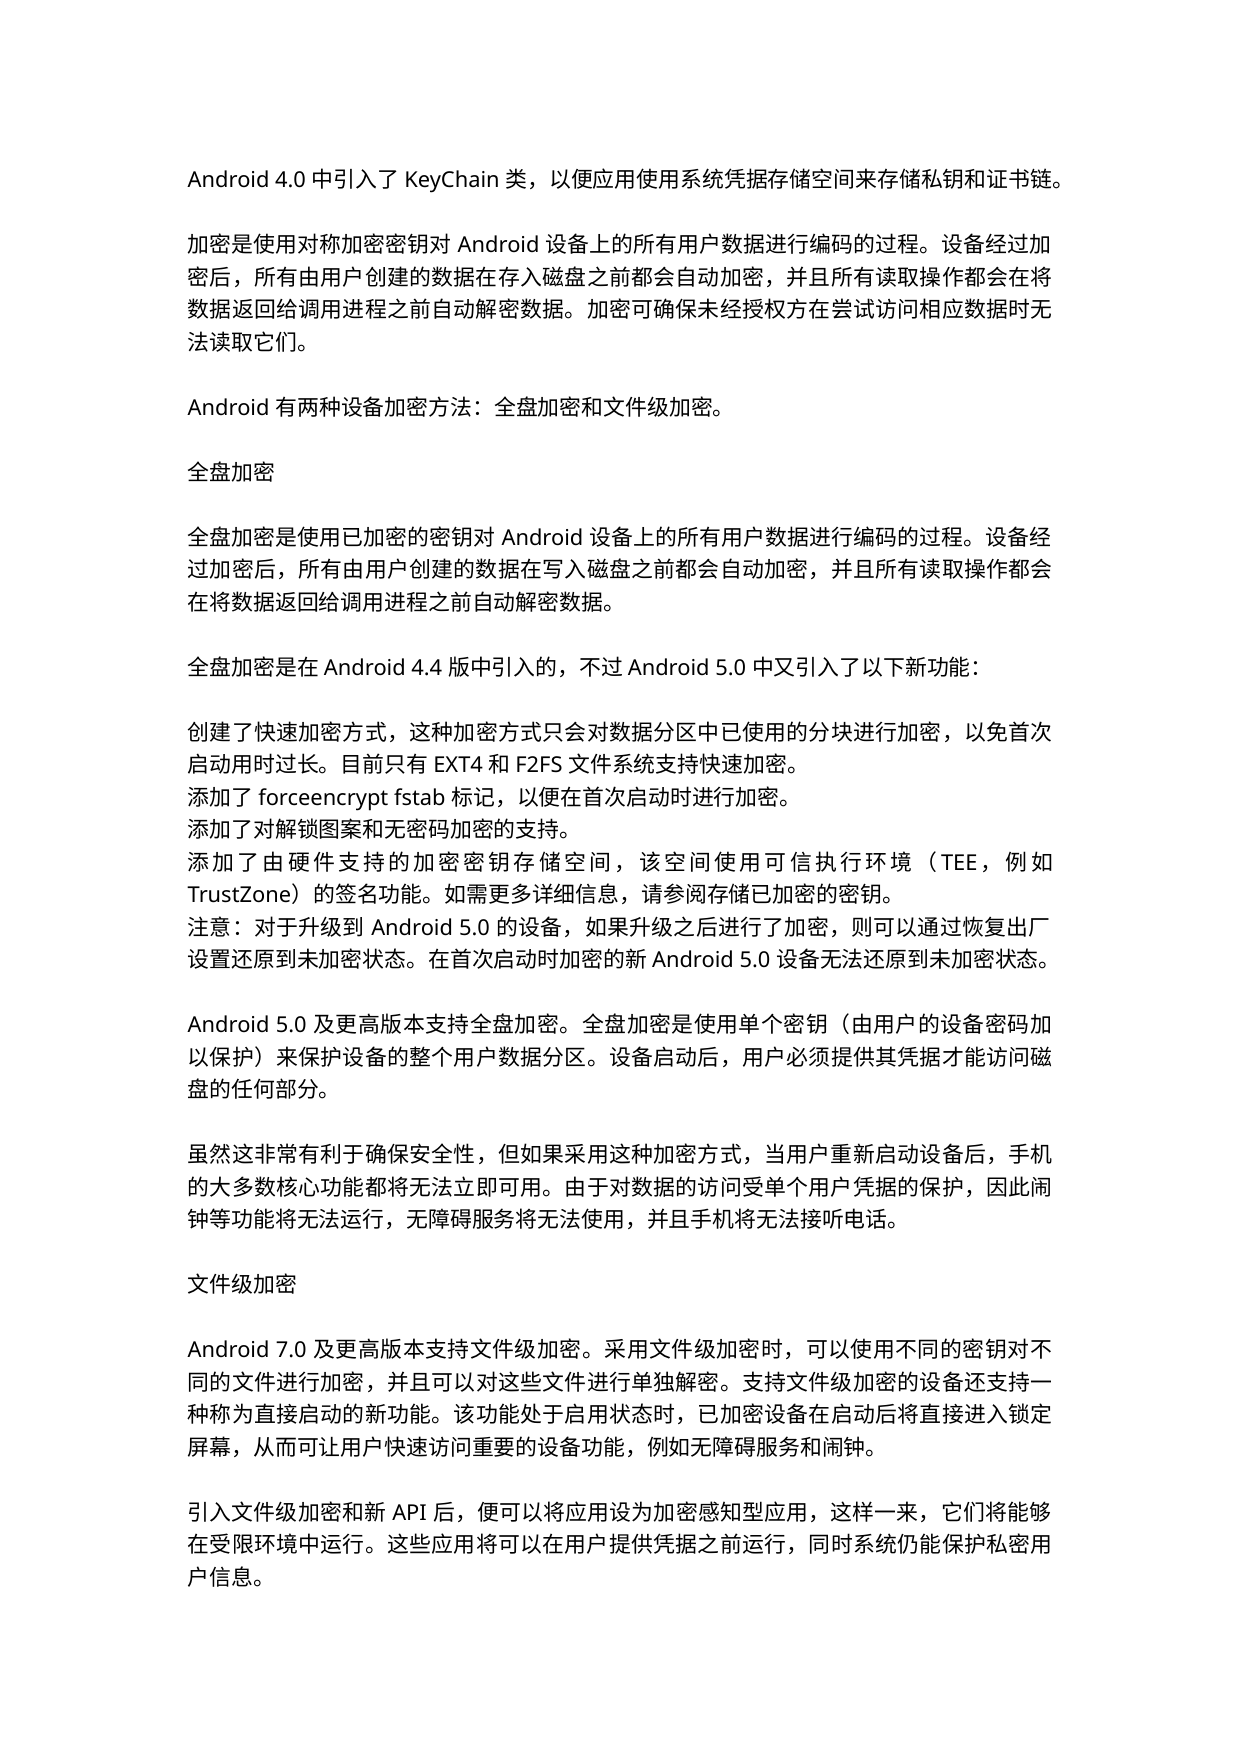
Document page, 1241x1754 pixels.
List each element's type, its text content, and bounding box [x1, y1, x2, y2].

list Android 4.0 中引入了 KeyChain 类，以便应用使用系统凭据存储空间来存储私钥和证书链。 [187, 162, 1053, 194]
list 虽然这非常有利于确保安全性，但如果采用这种加密方式，当用户重新启动设备后，手机的大多数核心功能都将无法立即可用。由于对数据的访问受单个用户凭据的保护，因此闹钟等功能将无法运行，无障碍服务将无法使用，并且手机将无法接听电话。 [187, 1137, 1053, 1234]
list 文件级加密 [187, 1267, 1053, 1299]
list 添加了 forceencrypt fstab 标记，以便在首次启动时进行加密。 [187, 779, 1053, 812]
list 全盘加密是使用已加密的密钥对 Android 设备上的所有用户数据进行编码的过程。设备经过加密后，所有由用户创建的数据在写入磁盘之前都会自动加密，并且所有读取操作都会在将数据返回给调用进程之前自动解密数据。 [187, 519, 1053, 617]
list Android 7.0 及更高版本支持文件级加密。采用文件级加密时，可以使用不同的密钥对不同的文件进行加密，并且可以对这些文件进行单独解密。支持文件级加密的设备还支持一种称为直接启动的新功能。该功能处于启用状态时，已加密设备在启动后将直接进入锁定屏幕，从而可让用户快速访问重要的设备功能，例如无障碍服务和闹钟。 [187, 1332, 1053, 1462]
list 全盘加密 [187, 454, 1053, 487]
list Android 5.0 及更高版本支持全盘加密。全盘加密是使用单个密钥（由用户的设备密码加以保护）来保护设备的整个用户数据分区。设备启动后，用户必须提供其凭据才能访问磁盘的任何部分。 [187, 1007, 1053, 1104]
list 创建了快速加密方式，这种加密方式只会对数据分区中已使用的分块进行加密，以免首次启动用时过长。目前只有 EXT4 和 F2FS 文件系统支持快速加密。 [187, 714, 1053, 779]
list 注意：对于升级到 Android 5.0 的设备，如果升级之后进行了加密，则可以通过恢复出厂设置还原到未加密状态。在首次启动时加密的新 Android 5.0 设备无法还原到未加密状态。 [187, 909, 1053, 974]
list Android 有两种设备加密方法：全盘加密和文件级加密。 [187, 389, 1053, 422]
list 加密是使用对称加密密钥对 Android 设备上的所有用户数据进行编码的过程。设备经过加密后，所有由用户创建的数据在存入磁盘之前都会自动加密，并且所有读取操作都会在将数据返回给调用进程之前自动解密数据。加密可确保未经授权方在尝试访问相应数据时无法读取它们。 [187, 227, 1053, 357]
list 添加了由硬件支持的加密密钥存储空间，该空间使用可信执行环境（TEE，例如 TrustZone）的签名功能。如需更多详细信息，请参阅存储已加密的密钥。 [187, 844, 1053, 909]
list 全盘加密是在 Android 4.4 版中引入的，不过 Android 5.0 中又引入了以下新功能： [187, 649, 1053, 682]
list 添加了对解锁图案和无密码加密的支持。 [187, 812, 1053, 844]
list 引入文件级加密和新 API 后，便可以将应用设为加密感知型应用，这样一来，它们将能够在受限环境中运行。这些应用将可以在用户提供凭据之前运行，同时系统仍能保护私密用户信息。 [187, 1494, 1053, 1592]
